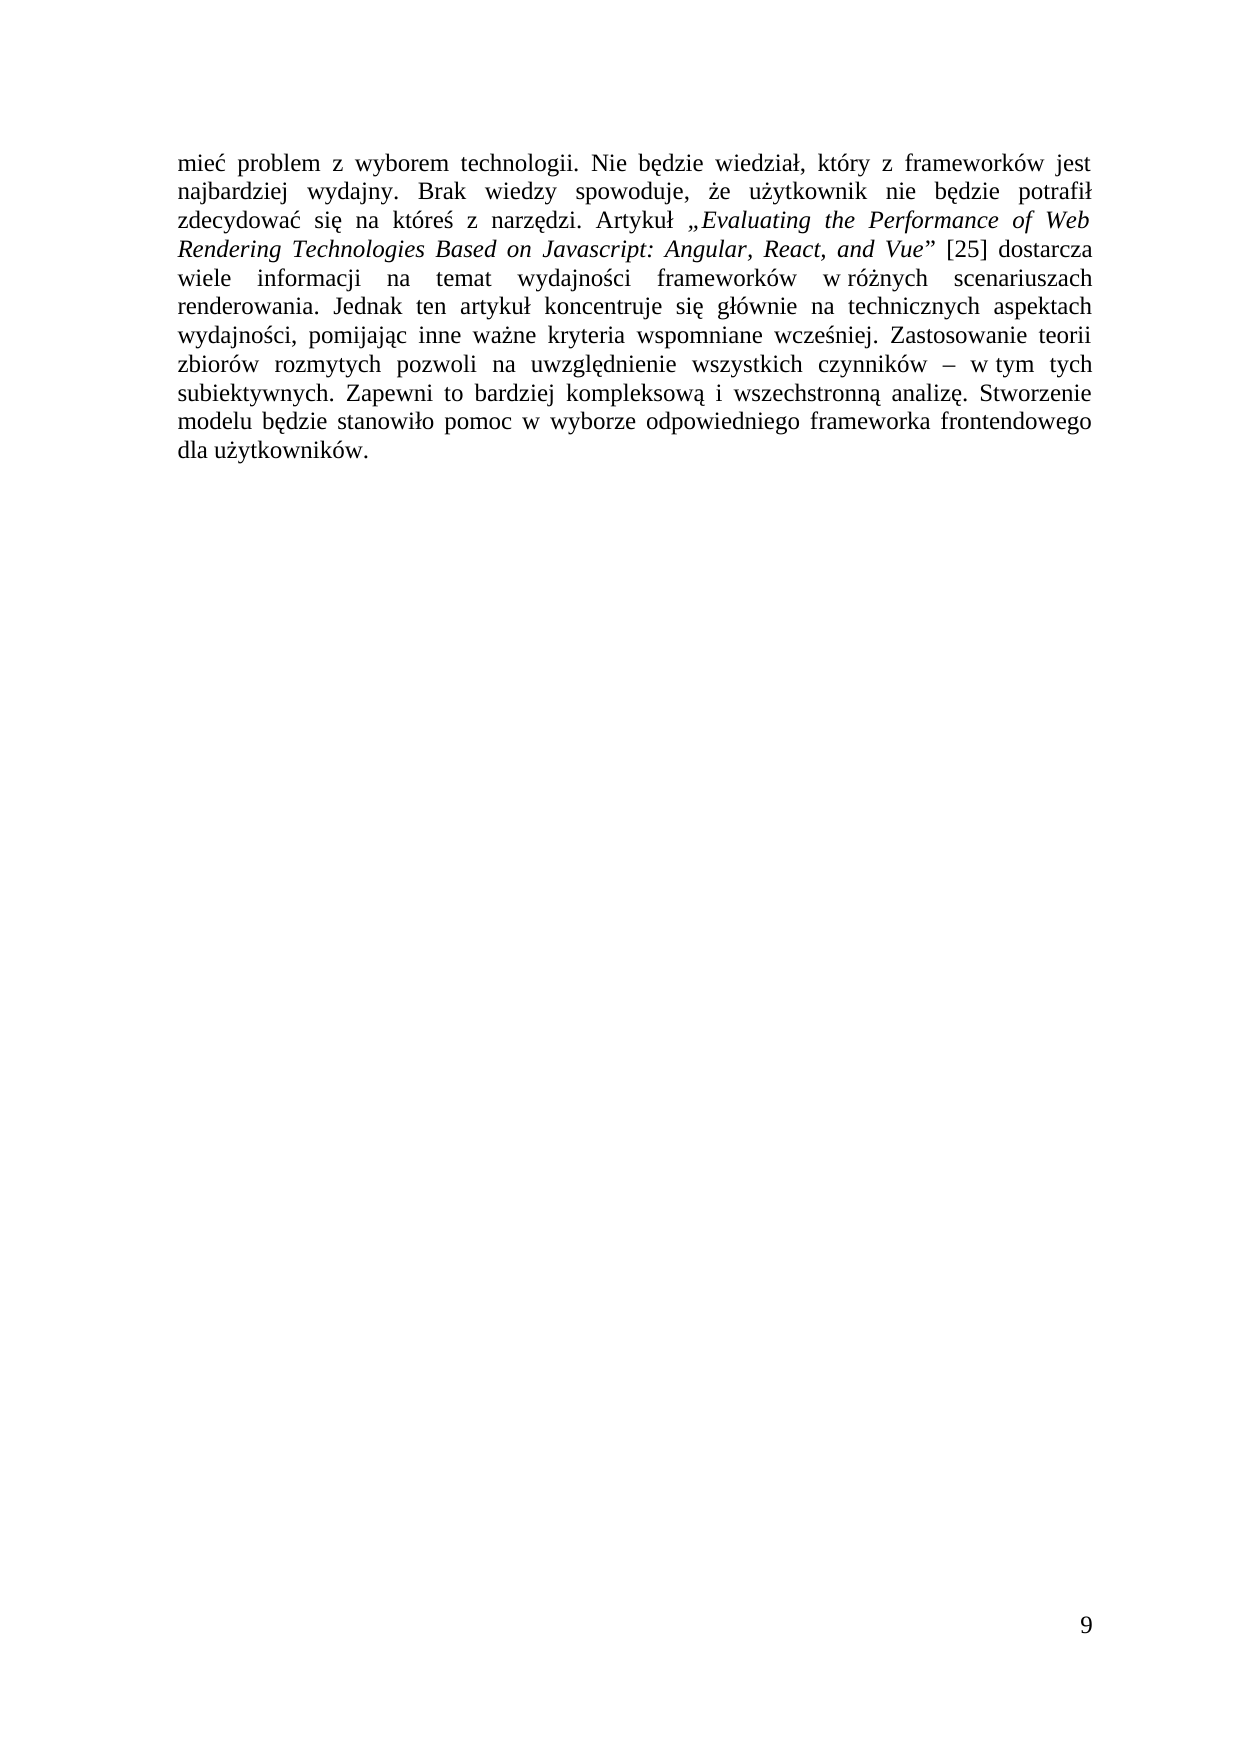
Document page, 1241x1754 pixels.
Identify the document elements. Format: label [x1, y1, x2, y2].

text [177, 148, 1092, 464]
